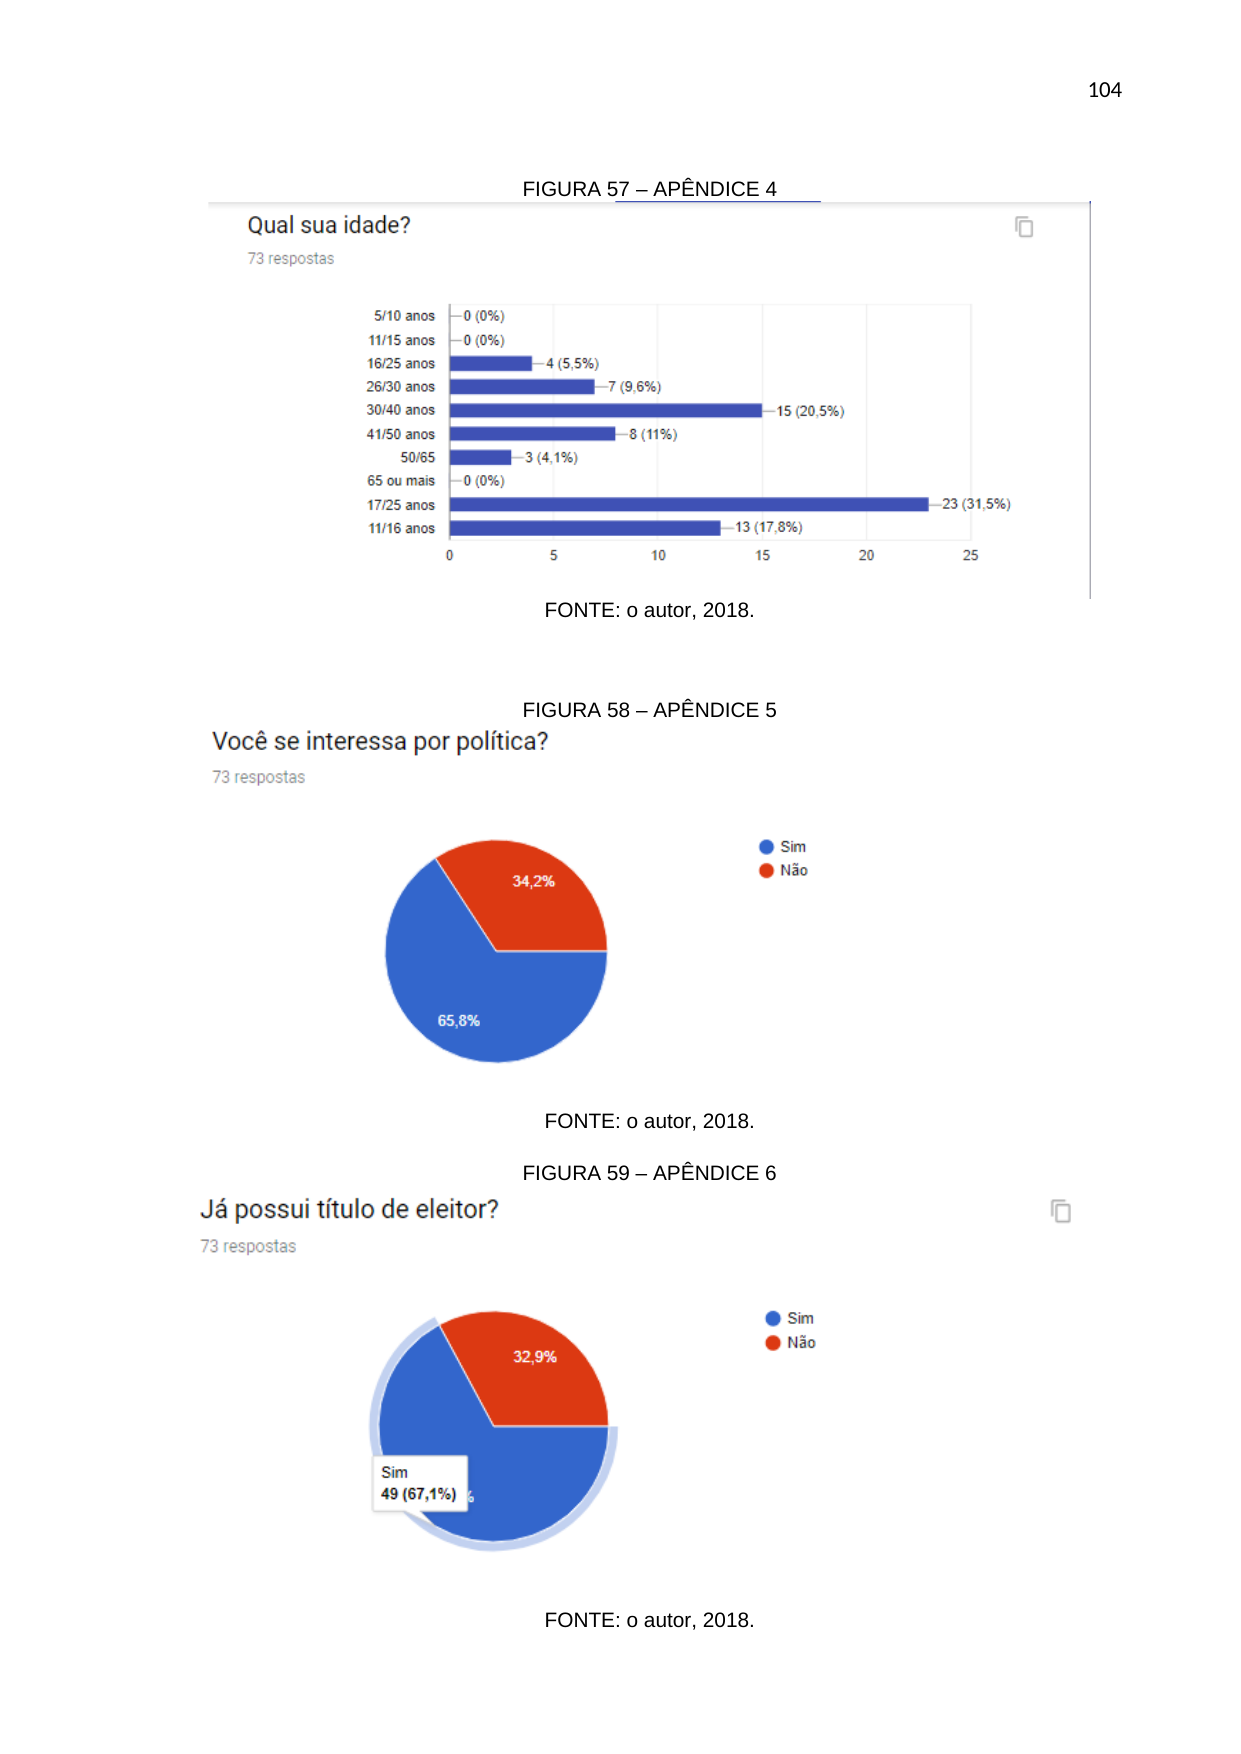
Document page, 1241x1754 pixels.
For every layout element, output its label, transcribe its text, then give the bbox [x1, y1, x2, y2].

picture [208, 201, 1091, 599]
picture [207, 722, 1092, 1109]
picture [192, 1184, 1108, 1608]
text FONTE: o autor, 2018. [177, 598, 1122, 622]
text FIGURA 57 – APÊNDICE 4 [177, 177, 1122, 201]
text FONTE: o autor, 2018. [177, 1607, 1122, 1631]
text FIGURA 58 – APÊNDICE 5 [177, 698, 1122, 722]
text FONTE: o autor, 2018. [177, 1109, 1122, 1133]
